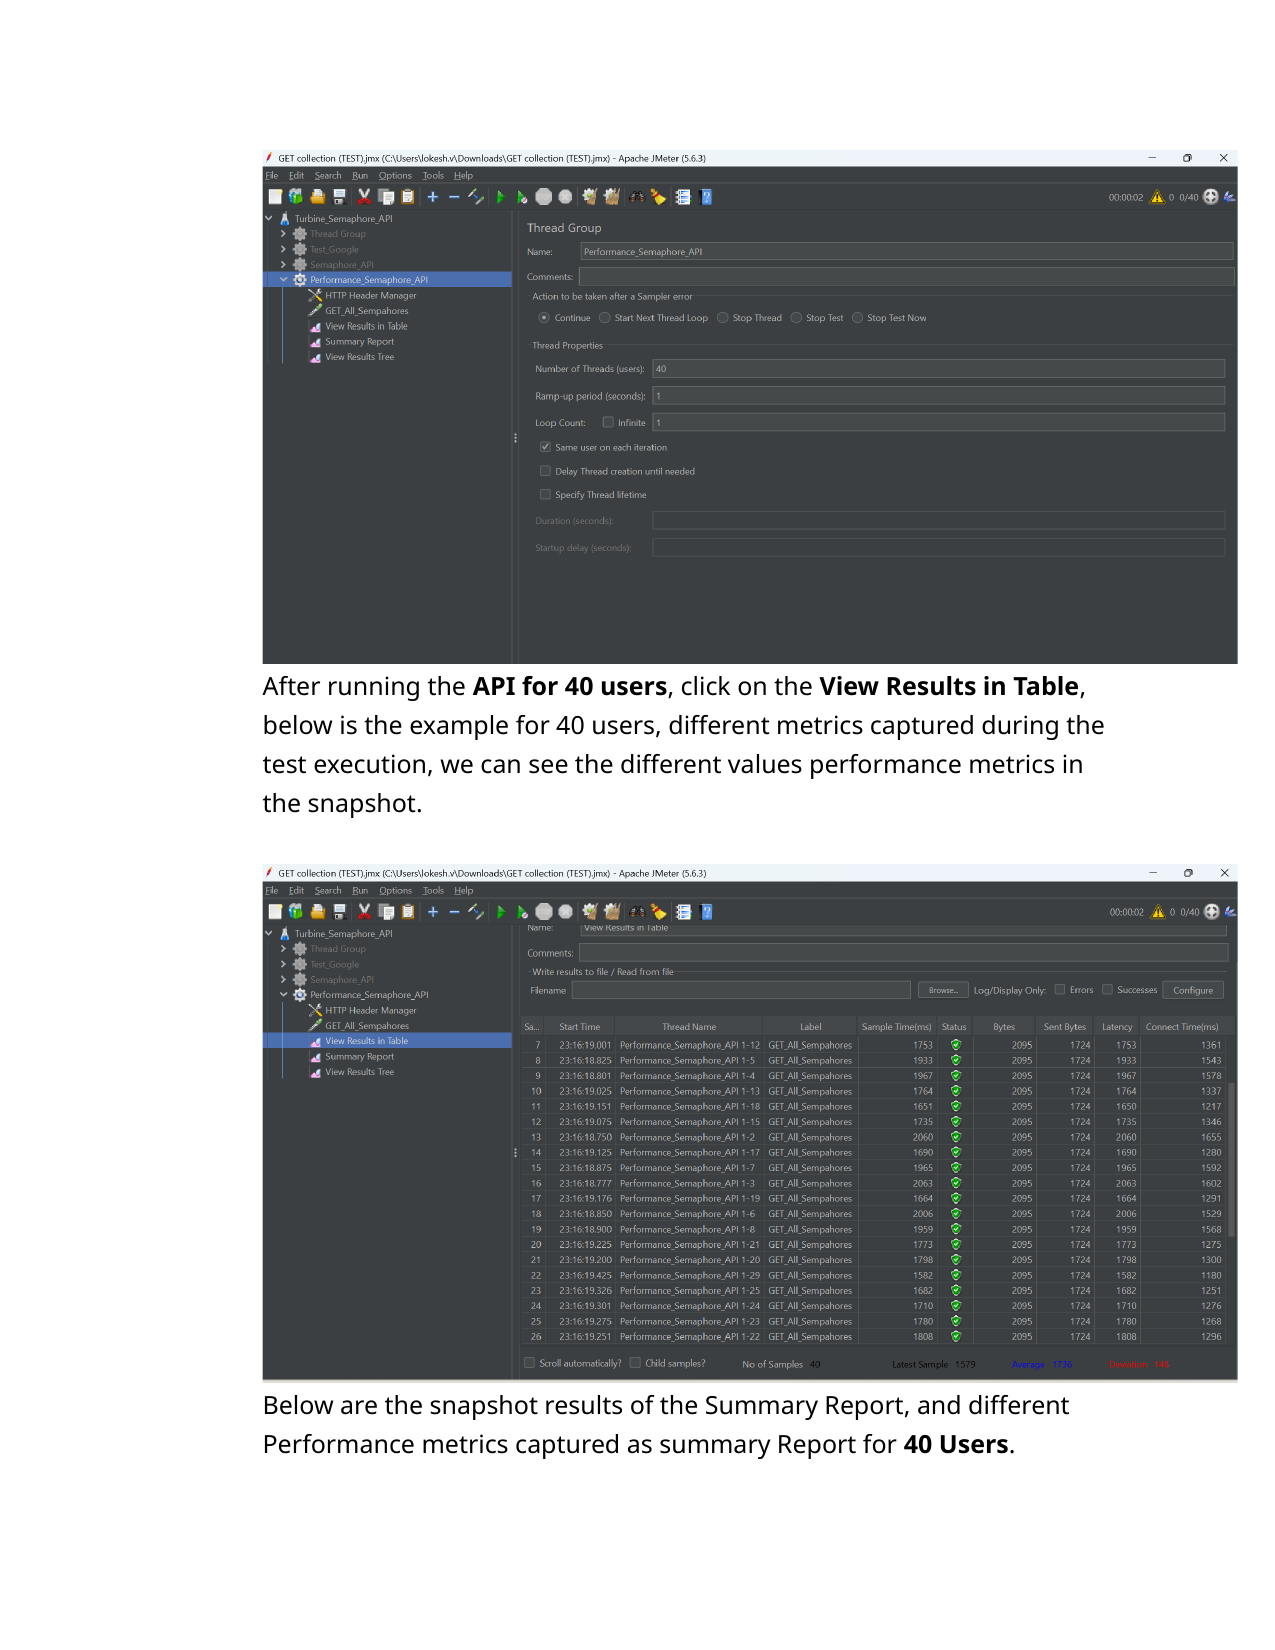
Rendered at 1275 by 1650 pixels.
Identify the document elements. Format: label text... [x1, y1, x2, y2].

list Below are the snapshot results of the Summary Report, and different Performance metrics captured as summary Report for 40 Users. [262, 1388, 1125, 1461]
list After running the API for 40 users, click on the View Results in Table, below is the example for 40 users, different metrics captured during the test execution, we can see the different values performance metrics in the snapshot. [262, 669, 1125, 820]
picture [262, 864, 1238, 1383]
picture [262, 150, 1238, 664]
